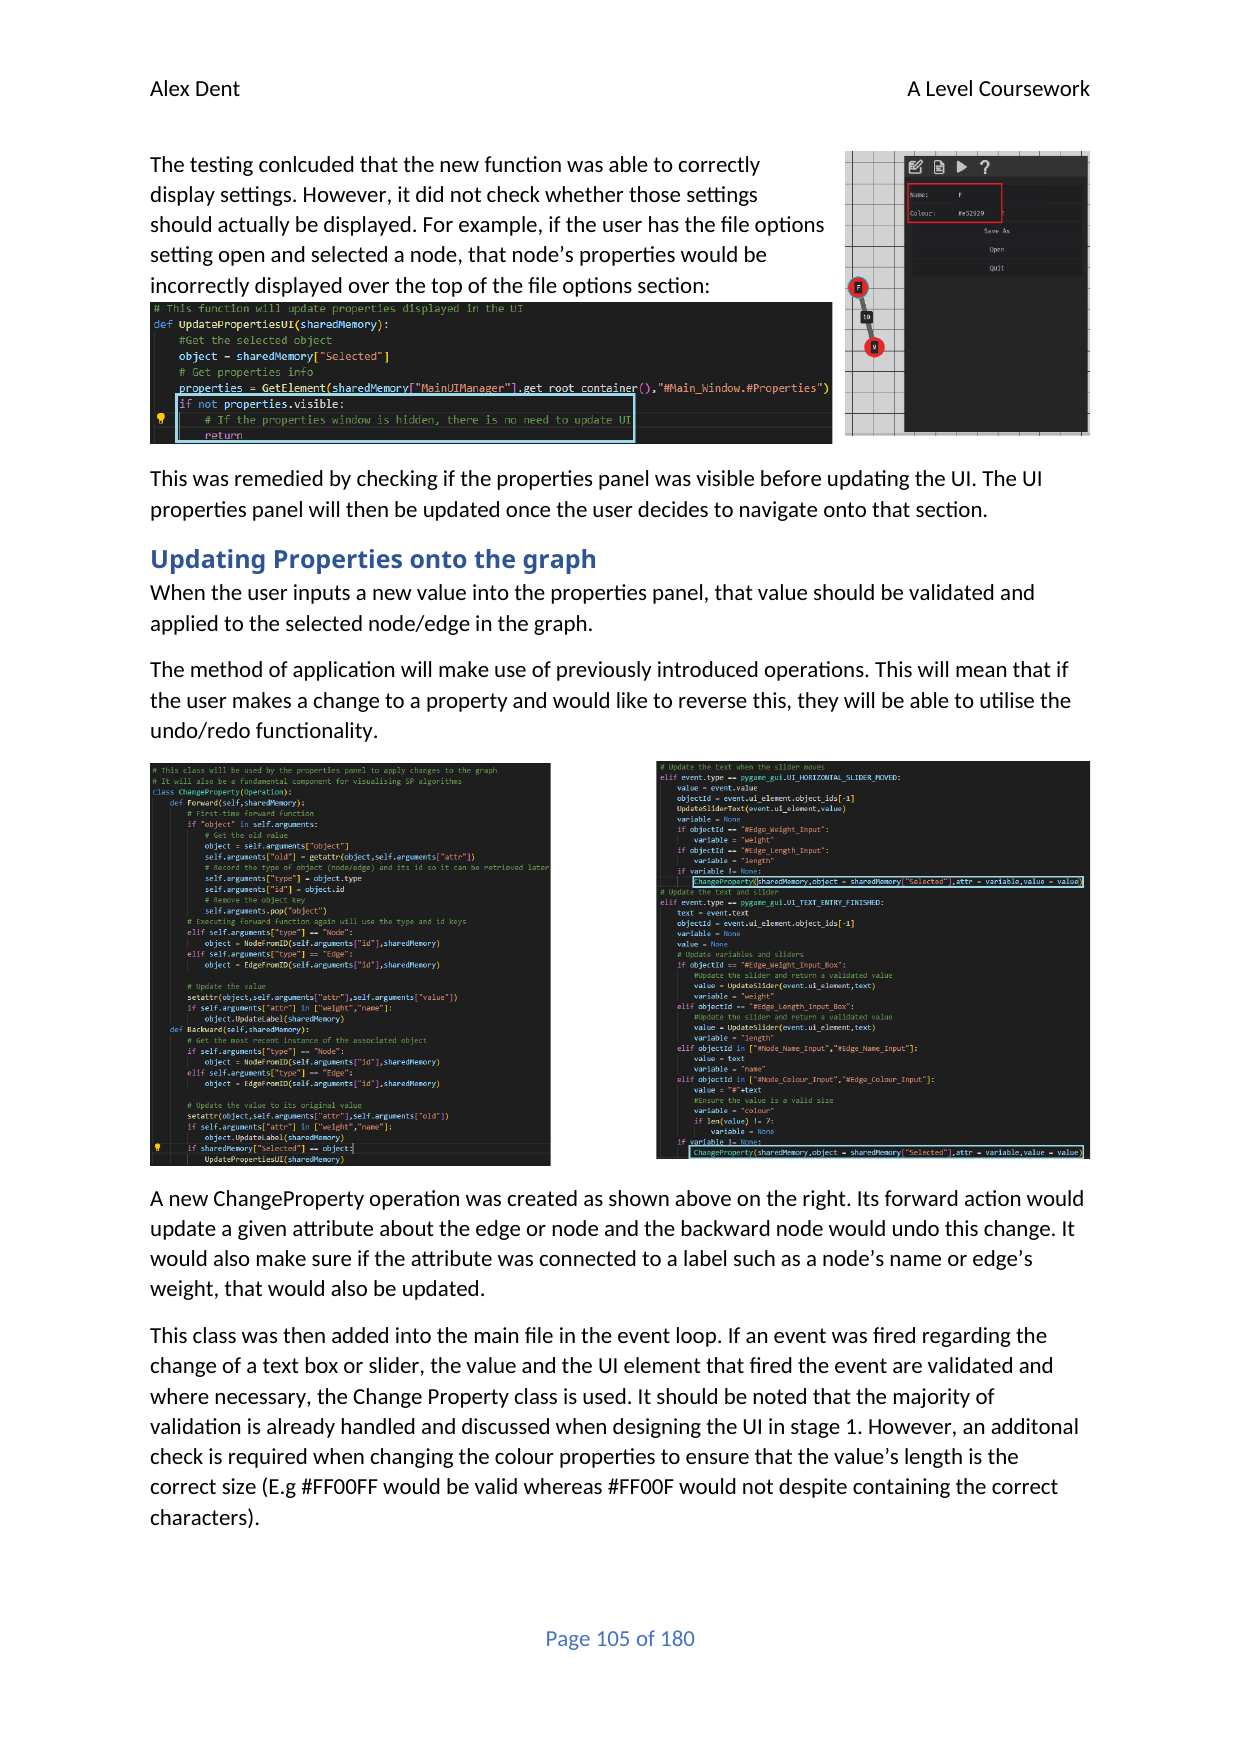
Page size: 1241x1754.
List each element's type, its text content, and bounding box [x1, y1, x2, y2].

text This class was then added into the main file in the event loop. If an event was fired regarding the change of a text box or slider, the value and the UI element that fired the event are validated and where necessary, the Change Property class is used. It should be noted that the majority of validation is already handled and discussed when designing the UI in stage 1. However, an additonal check is required when changing the colour properties to ensure that the value’s length is the correct size (E.g #FF00FF would be valid whereas #FF00F would not despite containing the correct characters). [150, 1321, 1090, 1531]
text The testing conlcuded that the new function was able to correctly display settings. However, it did not check whether those settings should actually be displayed. For example, if the user has the file options setting open and selected a node, that node’s properties would be incorrectly displayed over the top of the file options section: [150, 150, 1090, 299]
subtitle Updating Properties onto the graph [150, 542, 1090, 576]
text When the user inputs a new value into the properties panel, that value should be validated and applied to the selected node/edge in the graph. [150, 578, 1090, 637]
text The method of application will make use of previously introduced operations. This will mean that if the user makes a change to a property and would like to reverse this, they will be able to utilise the undo/redo functionality. [150, 656, 1090, 744]
picture [150, 302, 833, 444]
picture [656, 761, 1091, 1159]
picture [150, 763, 551, 1166]
picture [845, 151, 1091, 436]
